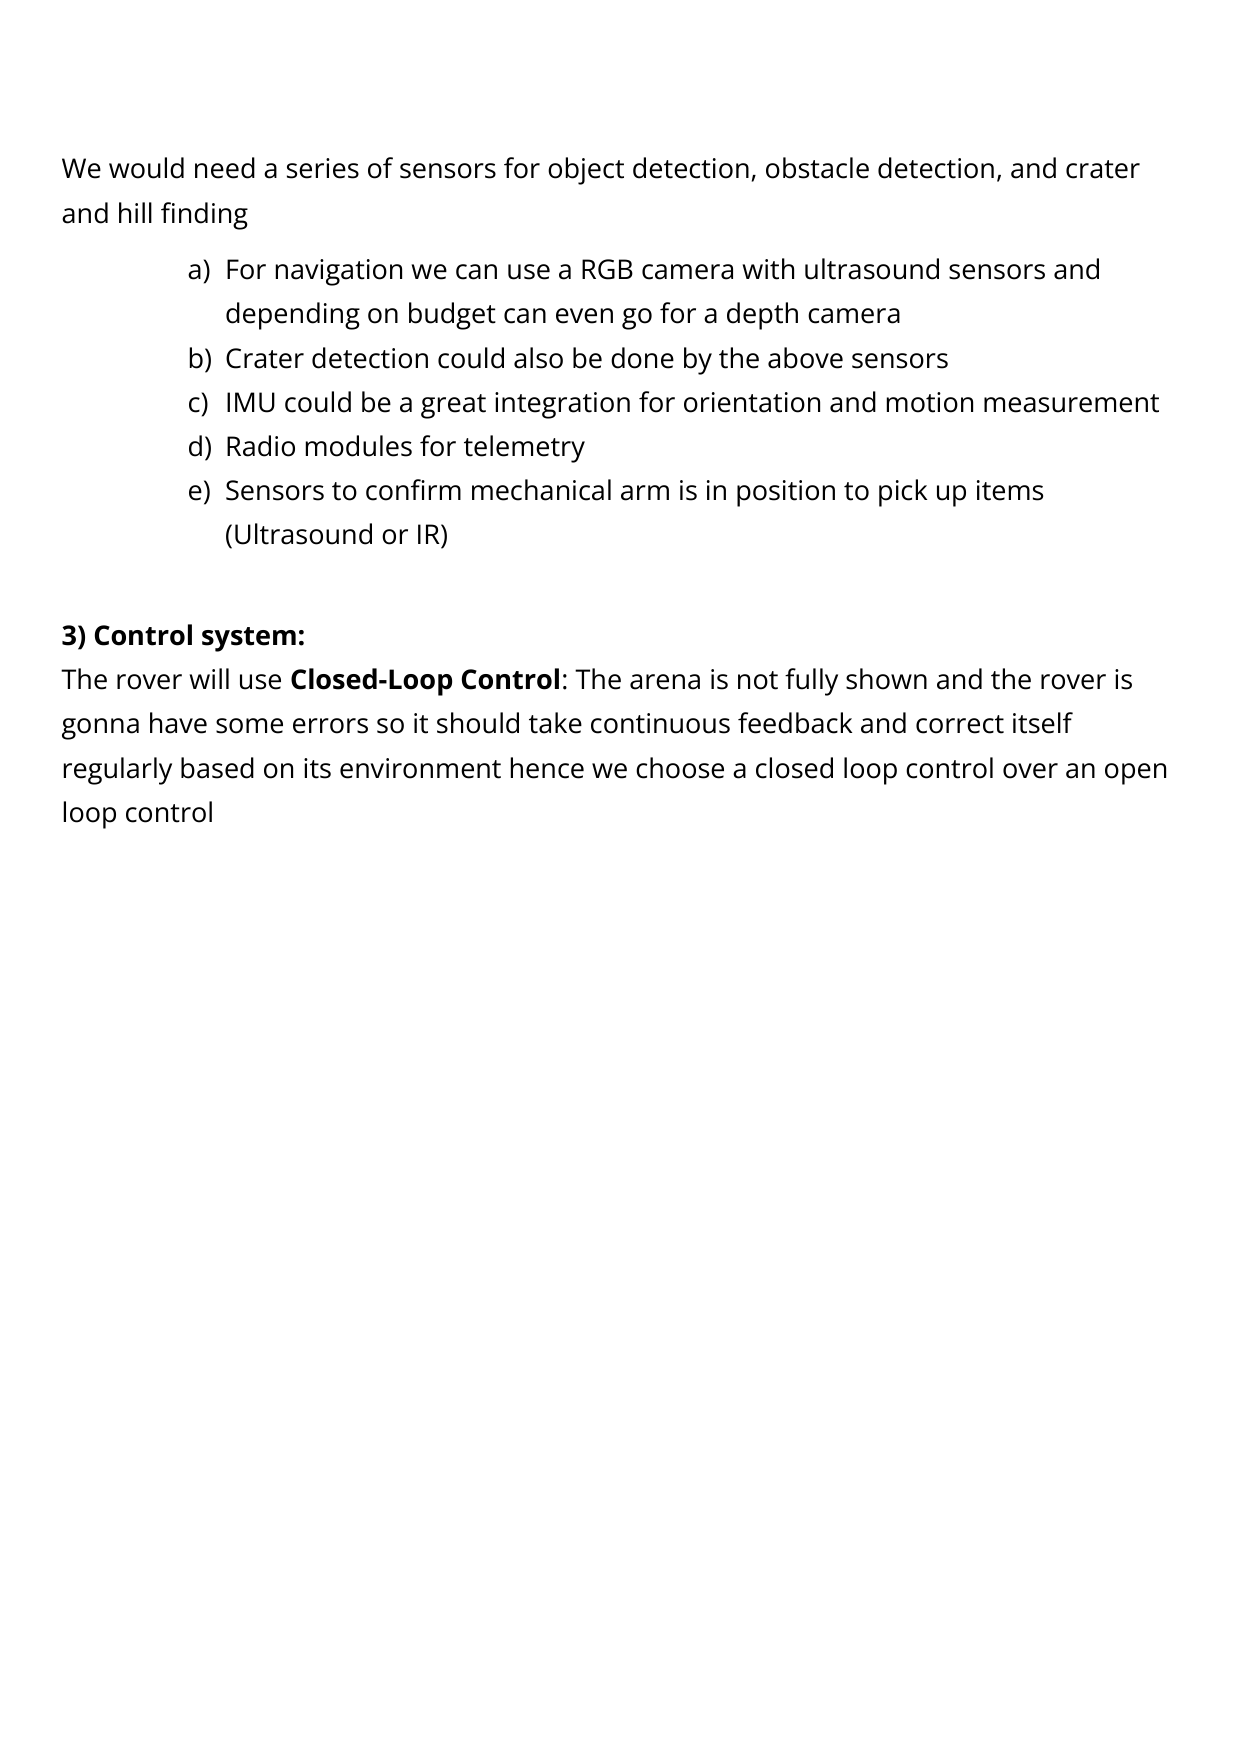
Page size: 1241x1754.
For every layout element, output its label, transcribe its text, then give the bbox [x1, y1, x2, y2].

list IMU could be a great integration for orientation and motion measurement [187, 383, 1183, 420]
list Sensors to confirm mechanical arm is in position to pick up items (Ultrasound or IR) [187, 472, 1183, 553]
list For navigation we can use a RGB camera with ultrasound sensors and depending on budget can even go for a depth camera [187, 251, 1183, 332]
text 3) Control system: The rover will use Closed-Loop Control: The arena is not fully shown and the rover is gonna have some errors so it should take continuous feedback and correct itself regularly based on its environment hence we choose a closed loop control over an open loop control [61, 572, 1183, 830]
list Radio modules for telemetry [187, 427, 1183, 464]
text We would need a series of sensors for object detection, obstacle detection, and crater and hill finding [61, 150, 1183, 231]
list Crater detection could also be done by the above sensors [187, 339, 1183, 376]
